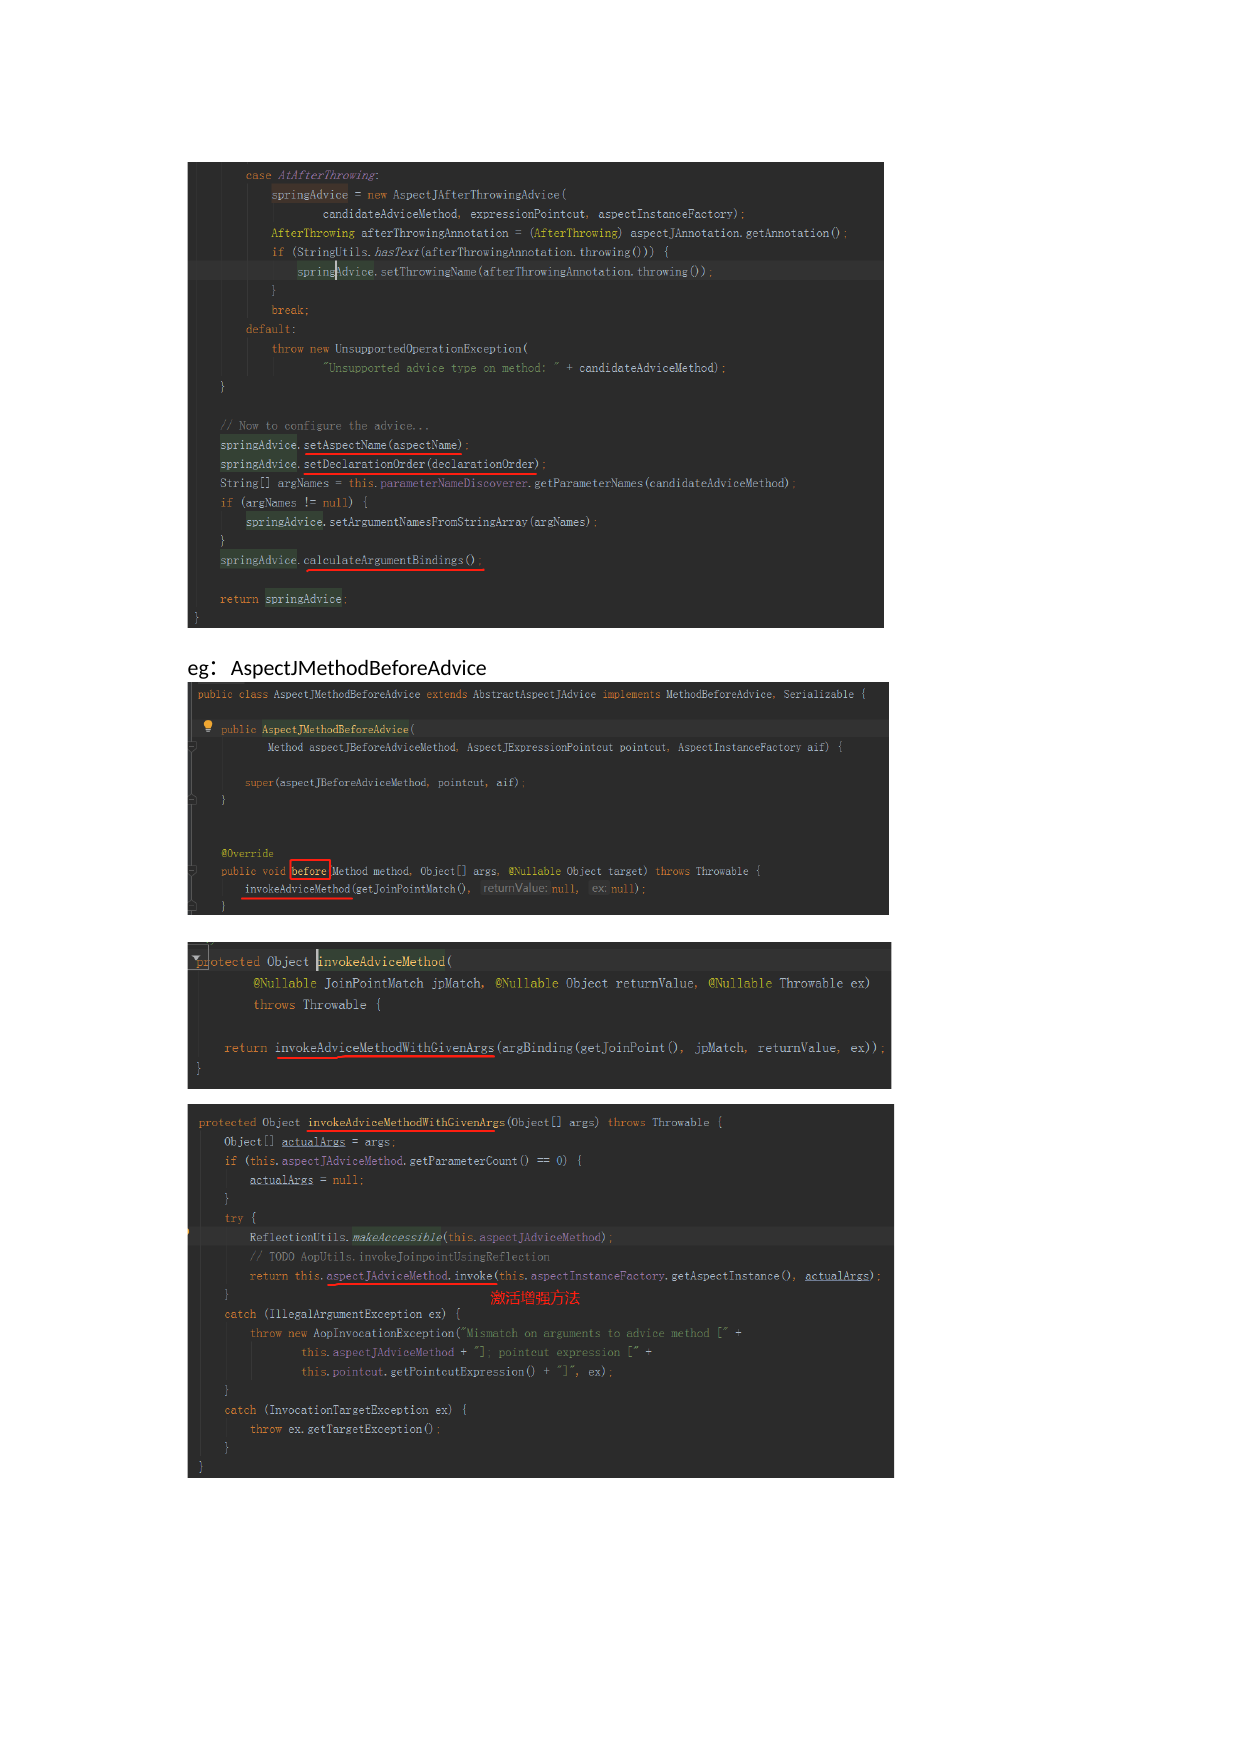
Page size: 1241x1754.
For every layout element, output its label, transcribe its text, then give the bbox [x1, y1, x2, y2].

picture [187, 162, 884, 628]
picture [187, 682, 889, 915]
text eg：AspectJMethodBeforeAdvice [187, 649, 1053, 682]
picture [187, 942, 892, 1089]
picture [187, 1104, 895, 1478]
